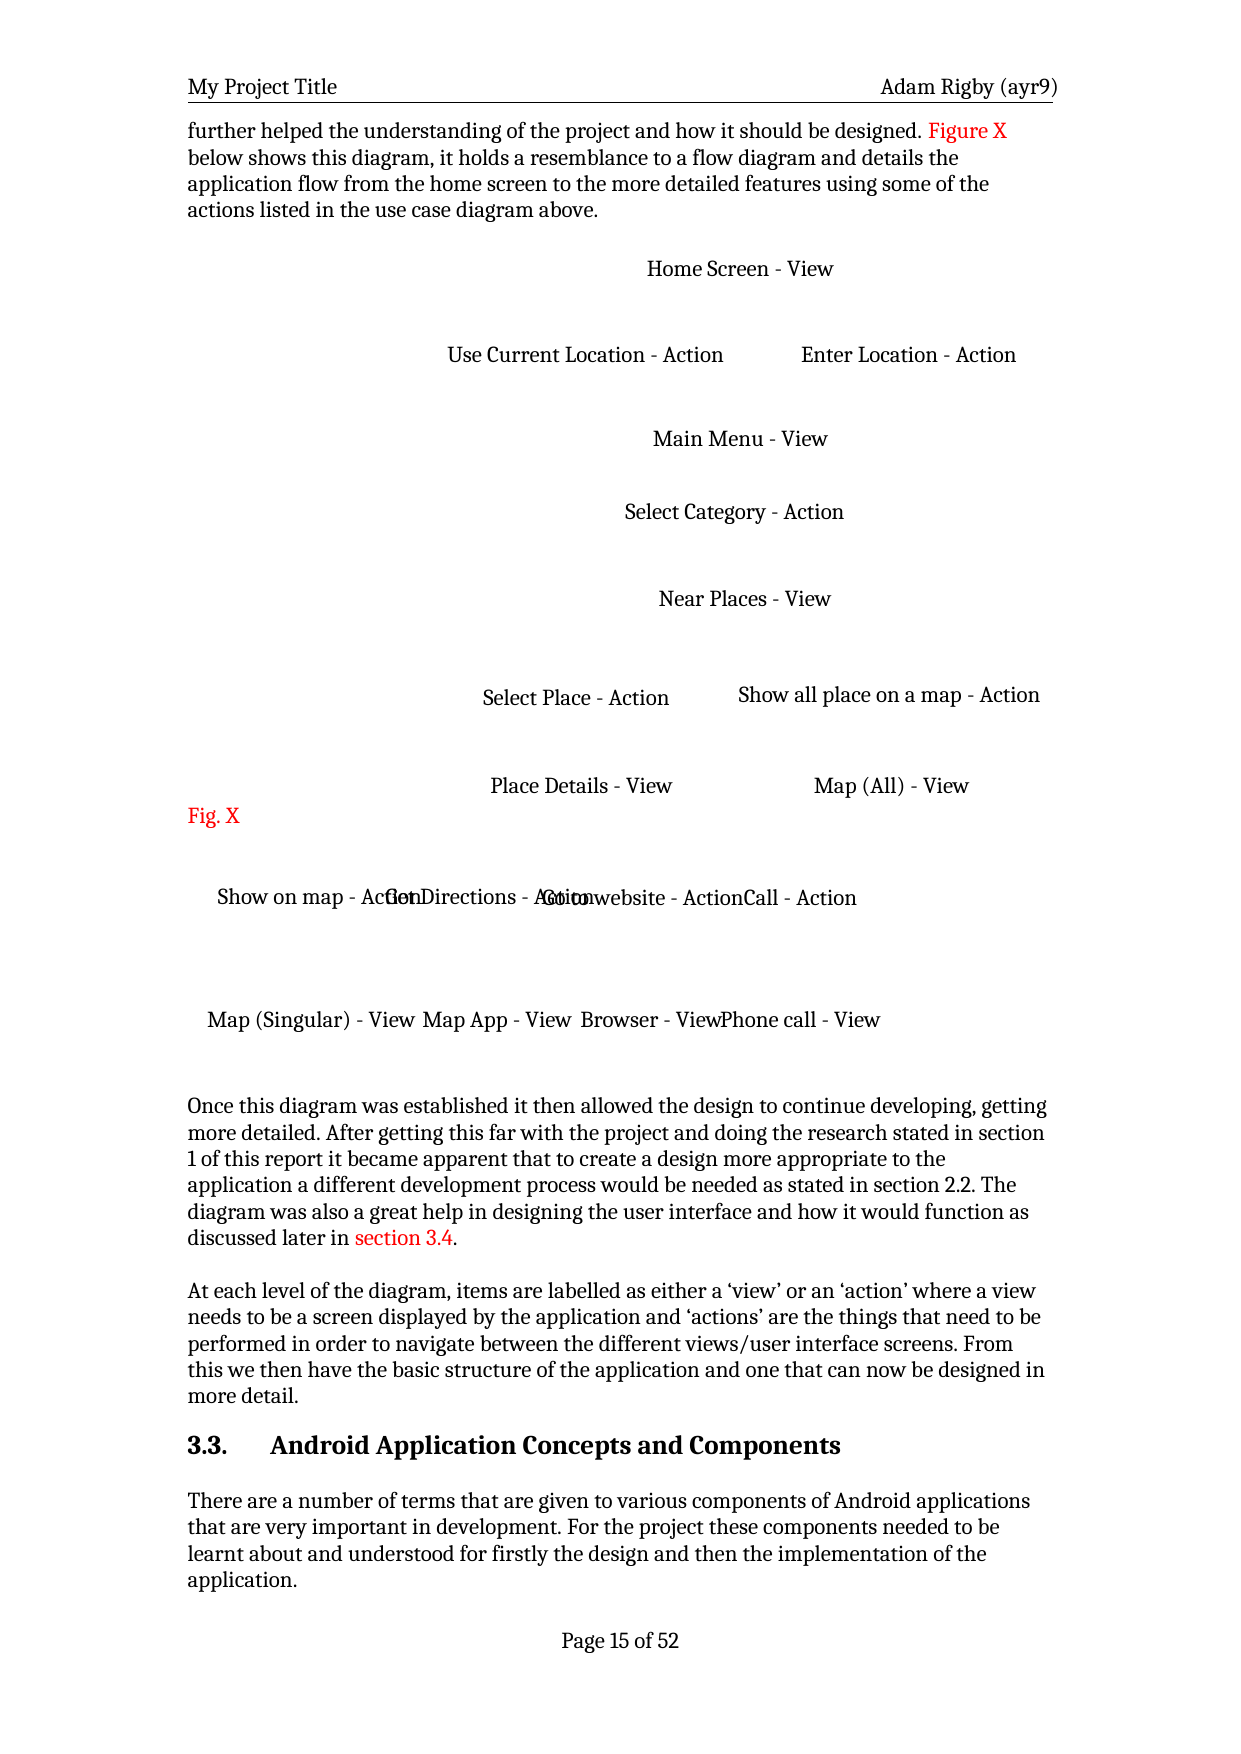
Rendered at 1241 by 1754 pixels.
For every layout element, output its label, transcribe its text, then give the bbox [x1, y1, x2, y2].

text There are a number of terms that are given to various components of Android applications that are very important in development. For the project these components needed to be learnt about and understood for firstly the design and then the implementation of the application. [187, 1488, 1053, 1593]
text Once this diagram was established it then allowed the design to continue developing, getting more detailed. After getting this far with the project and doing the research stated in section 1 of this report it became apparent that to create a design more appropriate to the application a different development process would be needed as stated in section 2.2. The diagram was also a great help in designing the user interface and how it would function as discussed later in section 3.4. [187, 1093, 1053, 1251]
subtitle Android Application Concepts and Components [187, 1430, 1053, 1461]
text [187, 118, 1053, 223]
text Fig. X [187, 803, 1053, 830]
text At each level of the diagram, items are labelled as either a ‘view’ or an ‘action’ where a view needs to be a screen displayed by the application and ‘actions’ are the things that need to be performed in order to navigate between the different views/user interface screens. From this we then have the basic structure of the application and one that can now be designed in more detail. [187, 1278, 1053, 1409]
